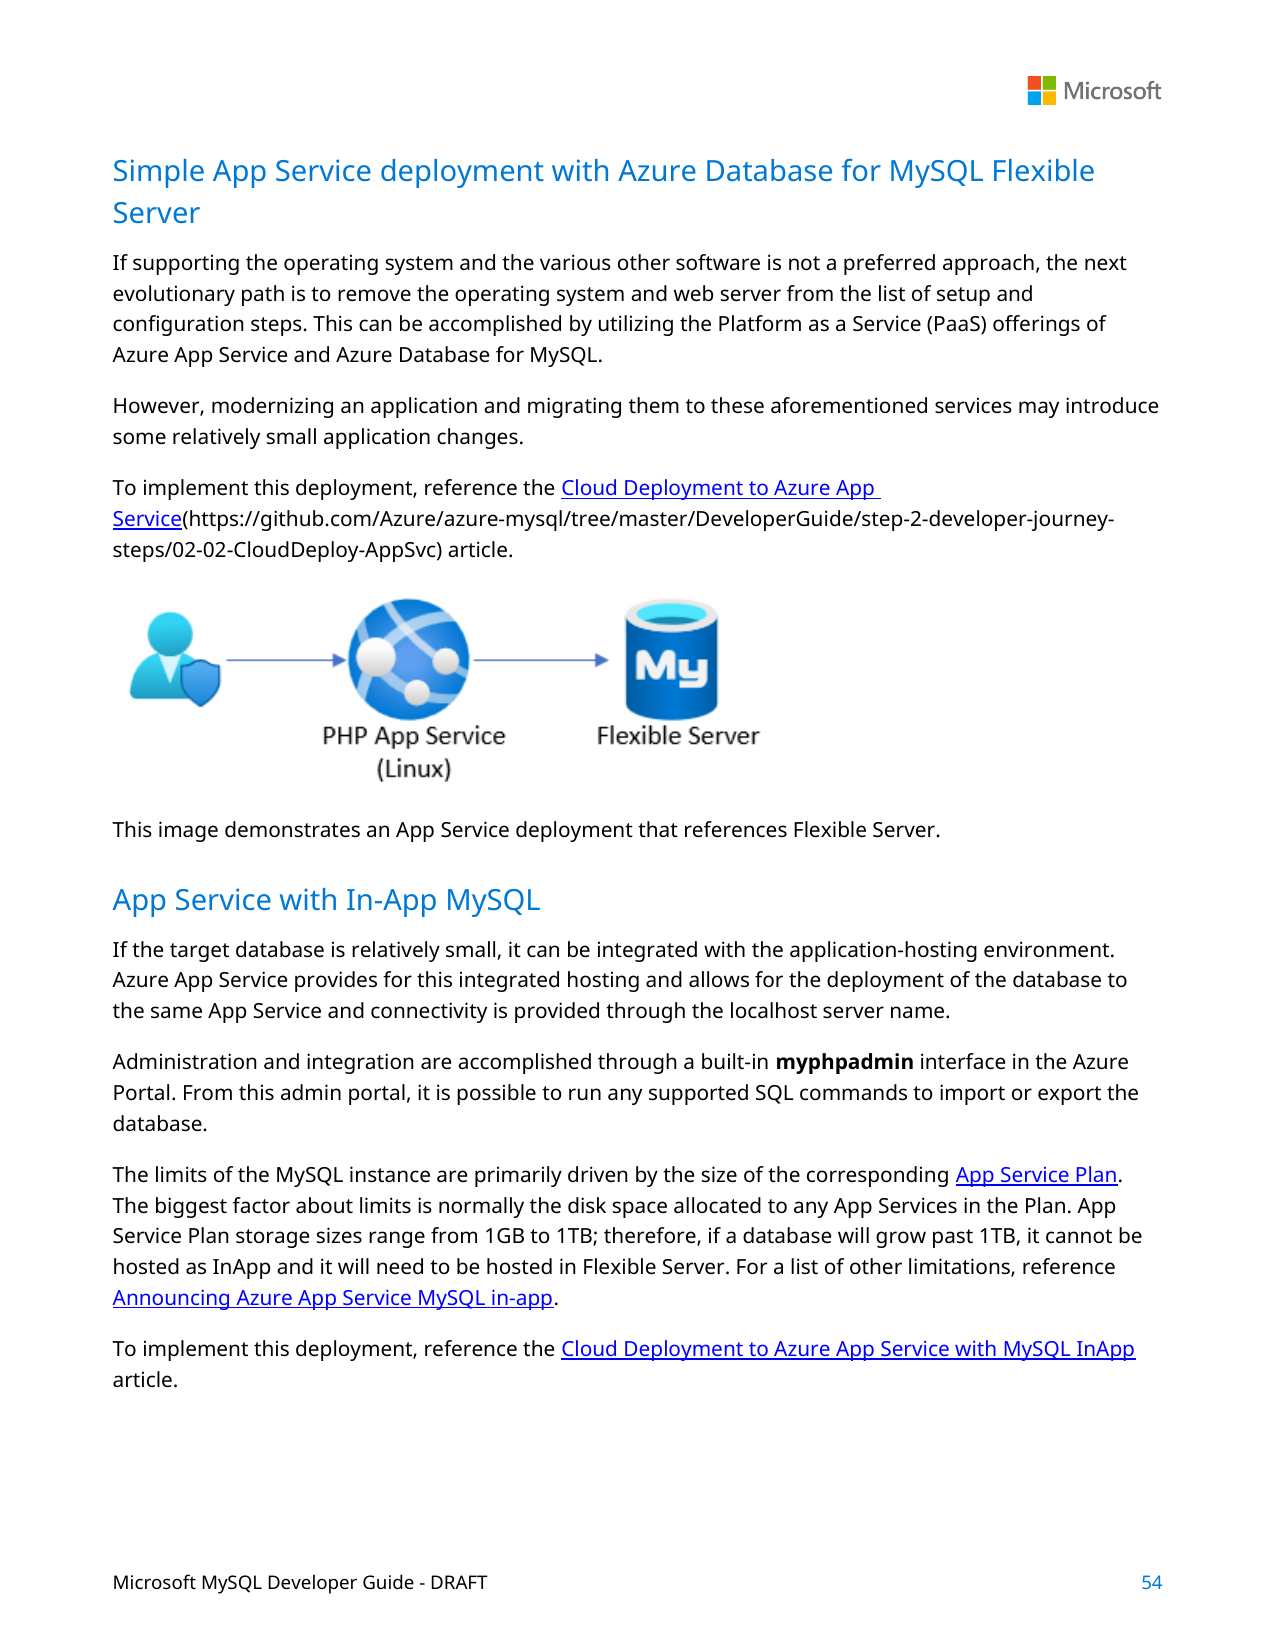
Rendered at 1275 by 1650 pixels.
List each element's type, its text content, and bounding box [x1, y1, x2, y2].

subtitle App Service with In-App MySQL [112, 879, 1162, 919]
text To implement this deployment, reference the Cloud Deployment to Azure App Service(https://github.com/Azure/azure-mysql/tree/master/DeveloperGuide/step-2-developer-journey-steps/02-02-CloudDeploy-AppSvc) article. [112, 473, 1162, 563]
text If the target database is relatively small, it can be integrated with the application-hosting environment. Azure App Service provides for this integrated hosting and allows for the deployment of the database to the same App Service and connectivity is provided through the localhost server name. [112, 935, 1162, 1024]
text However, modernizing an application and migrating them to these aforementioned services may introduce some relatively small application changes. [112, 391, 1162, 451]
text This image demonstrates an App Service deployment that references Flexible Server. [112, 816, 1162, 844]
text The limits of the MySQL instance are primarily driven by the size of the corresponding App Service Plan. The biggest factor about limits is normally the disk space allocated to any App Services in the Plan. App Service Plan storage sizes range from 1GB to 1TB; therefore, if a database will grow past 1TB, it cannot be hosted as InApp and it will need to be hosted in Flexible Server. For a list of other limitations, reference Announcing Azure App Service MySQL in-app. [112, 1160, 1162, 1311]
text If supporting the operating system and the various other software is not a preferred approach, the next evolutionary path is to remove the operating system and web server from the list of setup and configuration steps. This can be accomplished by utilizing the Platform as a Service (PaaS) offerings of Azure App Service and Azure Database for MySQL. [112, 248, 1162, 368]
picture [112, 586, 772, 793]
subtitle Simple App Service deployment with Azure Database for MySQL Flexible Server [112, 150, 1162, 232]
text Administration and integration are accomplished through a built-in myphpadmin interface in the Azure Portal. From this admin portal, it is possible to run any supported SQL commands to import or export the database. [112, 1047, 1162, 1137]
text To implement this deployment, reference the Cloud Deployment to Azure App Service with MySQL InApp article. [112, 1334, 1162, 1393]
picture [1026, 75, 1163, 107]
